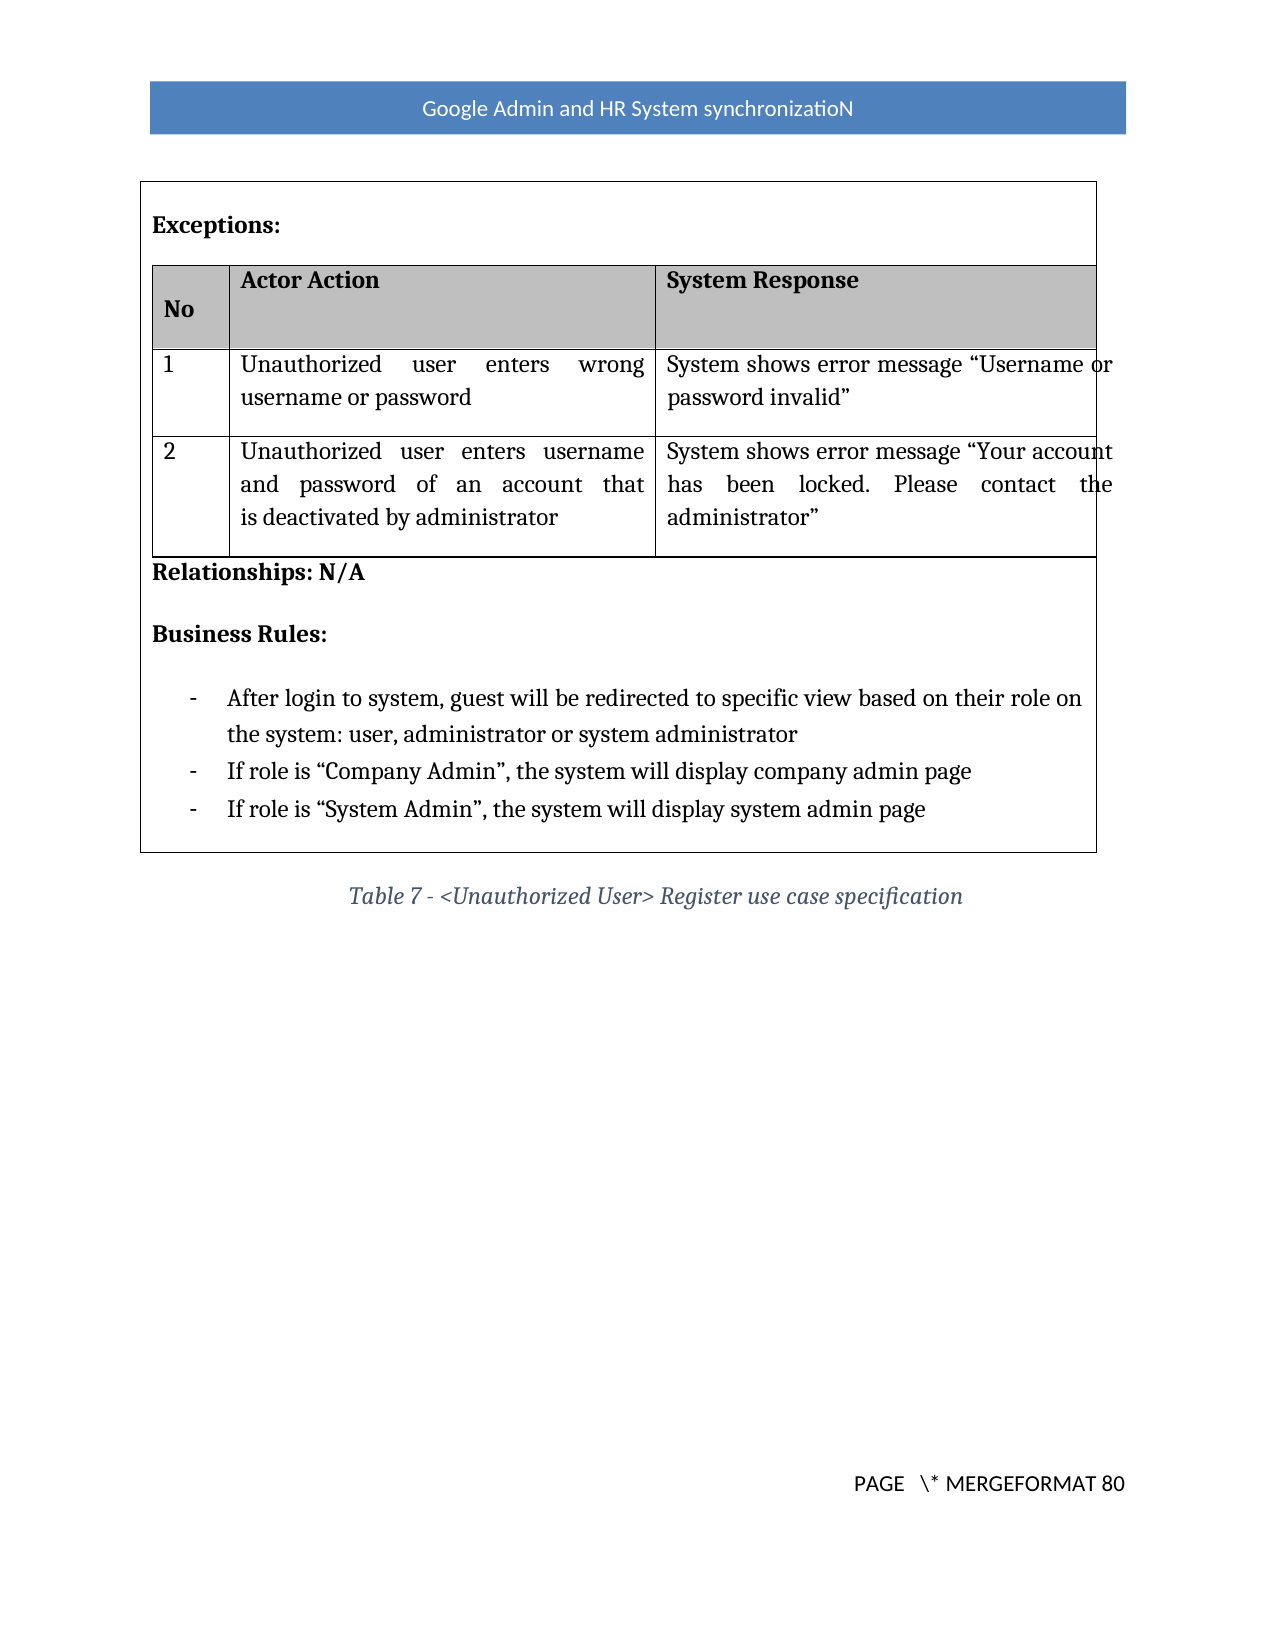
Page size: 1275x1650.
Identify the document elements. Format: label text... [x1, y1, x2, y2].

text Table 7 - <Unauthorized User> Register use case specification [187, 882, 1125, 911]
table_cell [141, 182, 1096, 852]
